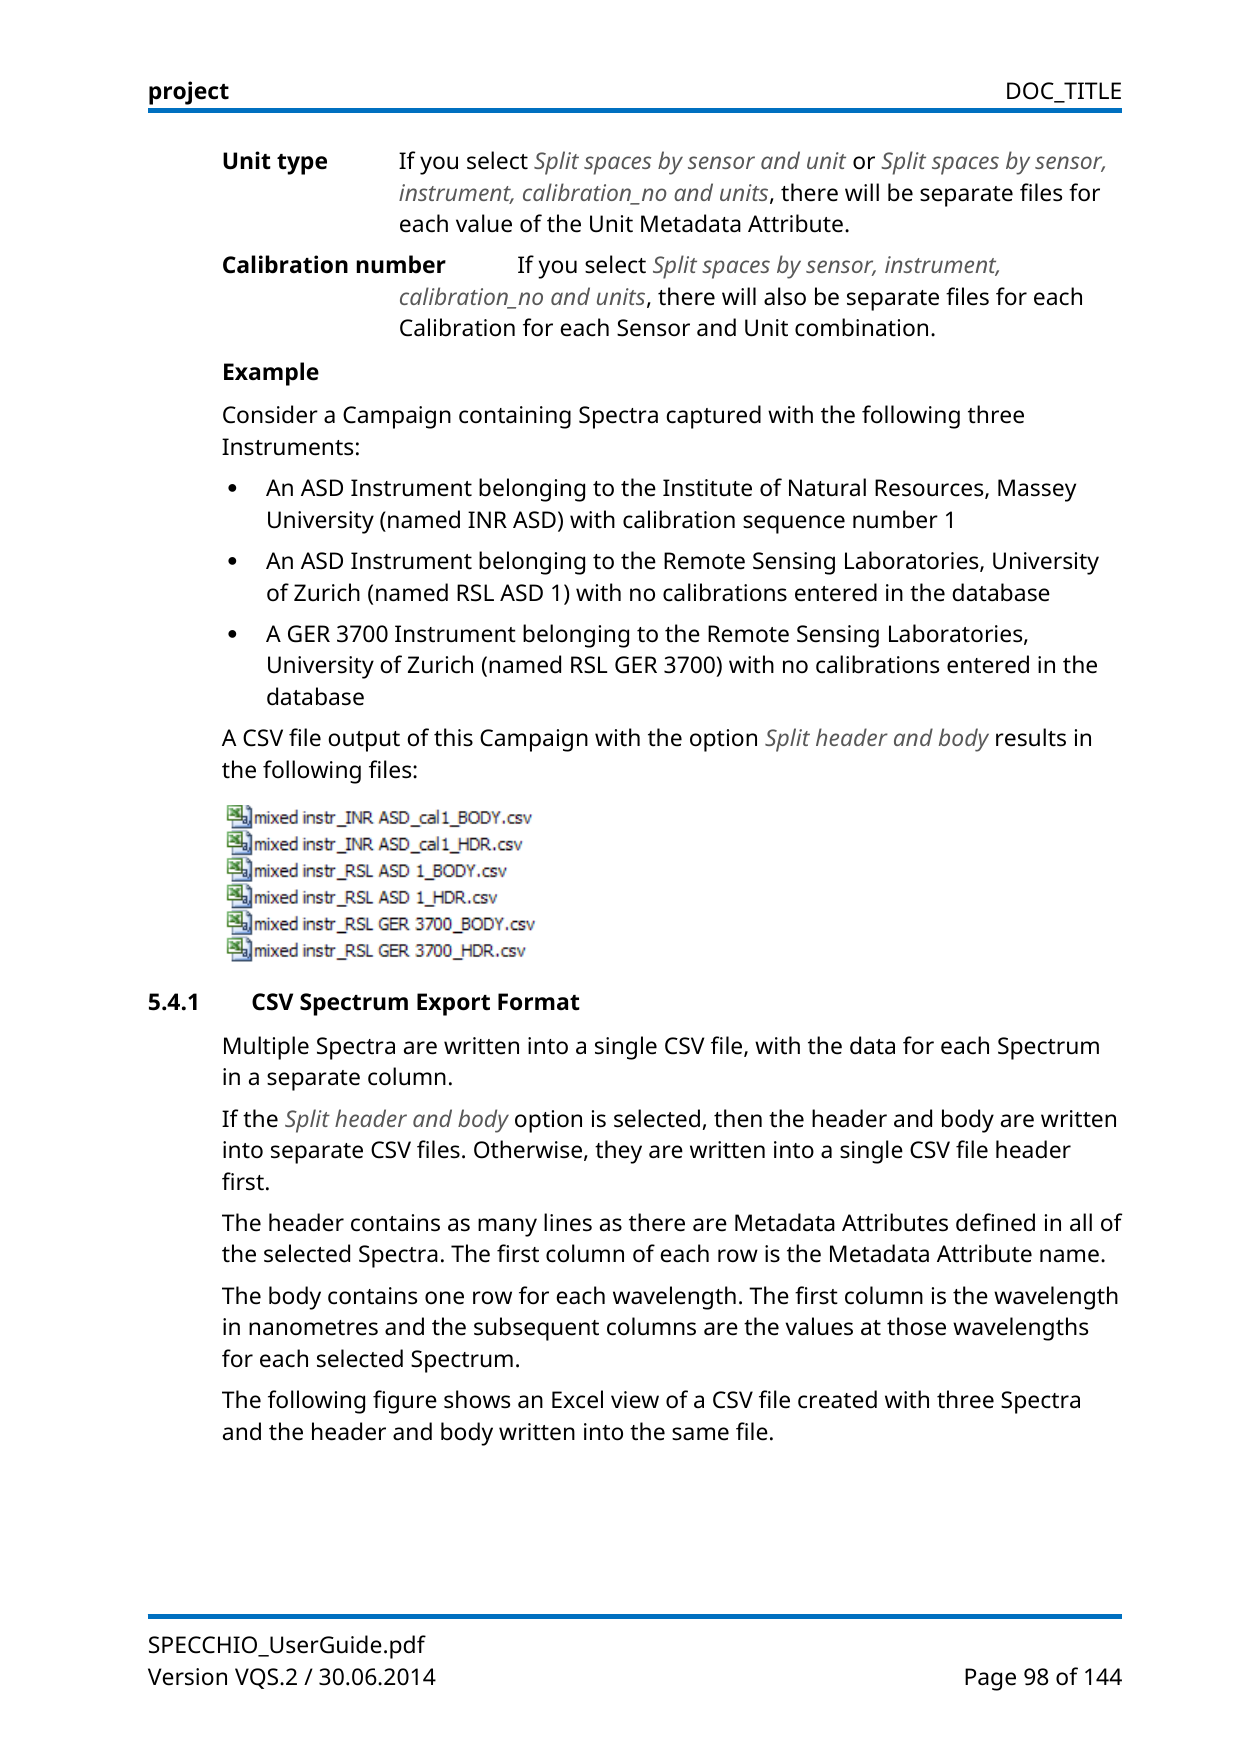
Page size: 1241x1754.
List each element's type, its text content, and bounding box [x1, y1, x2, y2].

subtitle Example [222, 356, 1122, 387]
text The body contains one row for each wavelength. The first column is the wavelength in nanometres and the subsequent columns are the values at those wavelengths for each selected Spectrum. [222, 1280, 1122, 1374]
text An ASD Instrument belonging to the Institute of Natural Resources, Massey University (named INR ASD) with calibration sequence number 1 [228, 472, 1122, 535]
picture [221, 805, 574, 962]
text Multiple Spectra are written into a single CSV file, with the data for each Spectrum in a separate column. [222, 1030, 1122, 1092]
text Calibration number If you select Split spaces by sensor, instrument, calibration_no and units, there will also be separate files for each Calibration for each Sensor and Unit combination. [222, 249, 1122, 343]
text Unit type If you select Split spaces by sensor and unit or Split spaces by sensor, instrument, calibration_no and units, there will be separate files for each value of the Unit Metadata Attribute. [222, 145, 1122, 239]
text A GER 3700 Instrument belonging to the Remote Sensing Laboratories, University of Zurich (named RSL GER 3700) with no calibrations entered in the database [228, 618, 1122, 712]
text If the Split header and body option is selected, then the header and body are written into separate CSV files. Otherwise, they are written into a single CSV file header first. [222, 1103, 1122, 1197]
text The following figure shows an Excel view of a CSV file created with three Spectra and the header and body written into the same file. [222, 1384, 1122, 1447]
subtitle CSV Spectrum Export Format [148, 986, 1122, 1017]
text The header contains as many lines as there are Metadata Attributes defined in all of the selected Spectra. The first column of each row is the Metadata Attribute name. [222, 1207, 1122, 1269]
text Consider a Campaign containing Spectra captured with the following three Instruments: [222, 399, 1122, 462]
text A CSV file output of this Campaign with the option Split header and body results in the following files: [222, 722, 1122, 785]
text An ASD Instrument belonging to the Remote Sensing Laboratories, University of Zurich (named RSL ASD 1) with no calibrations entered in the database [228, 545, 1122, 608]
